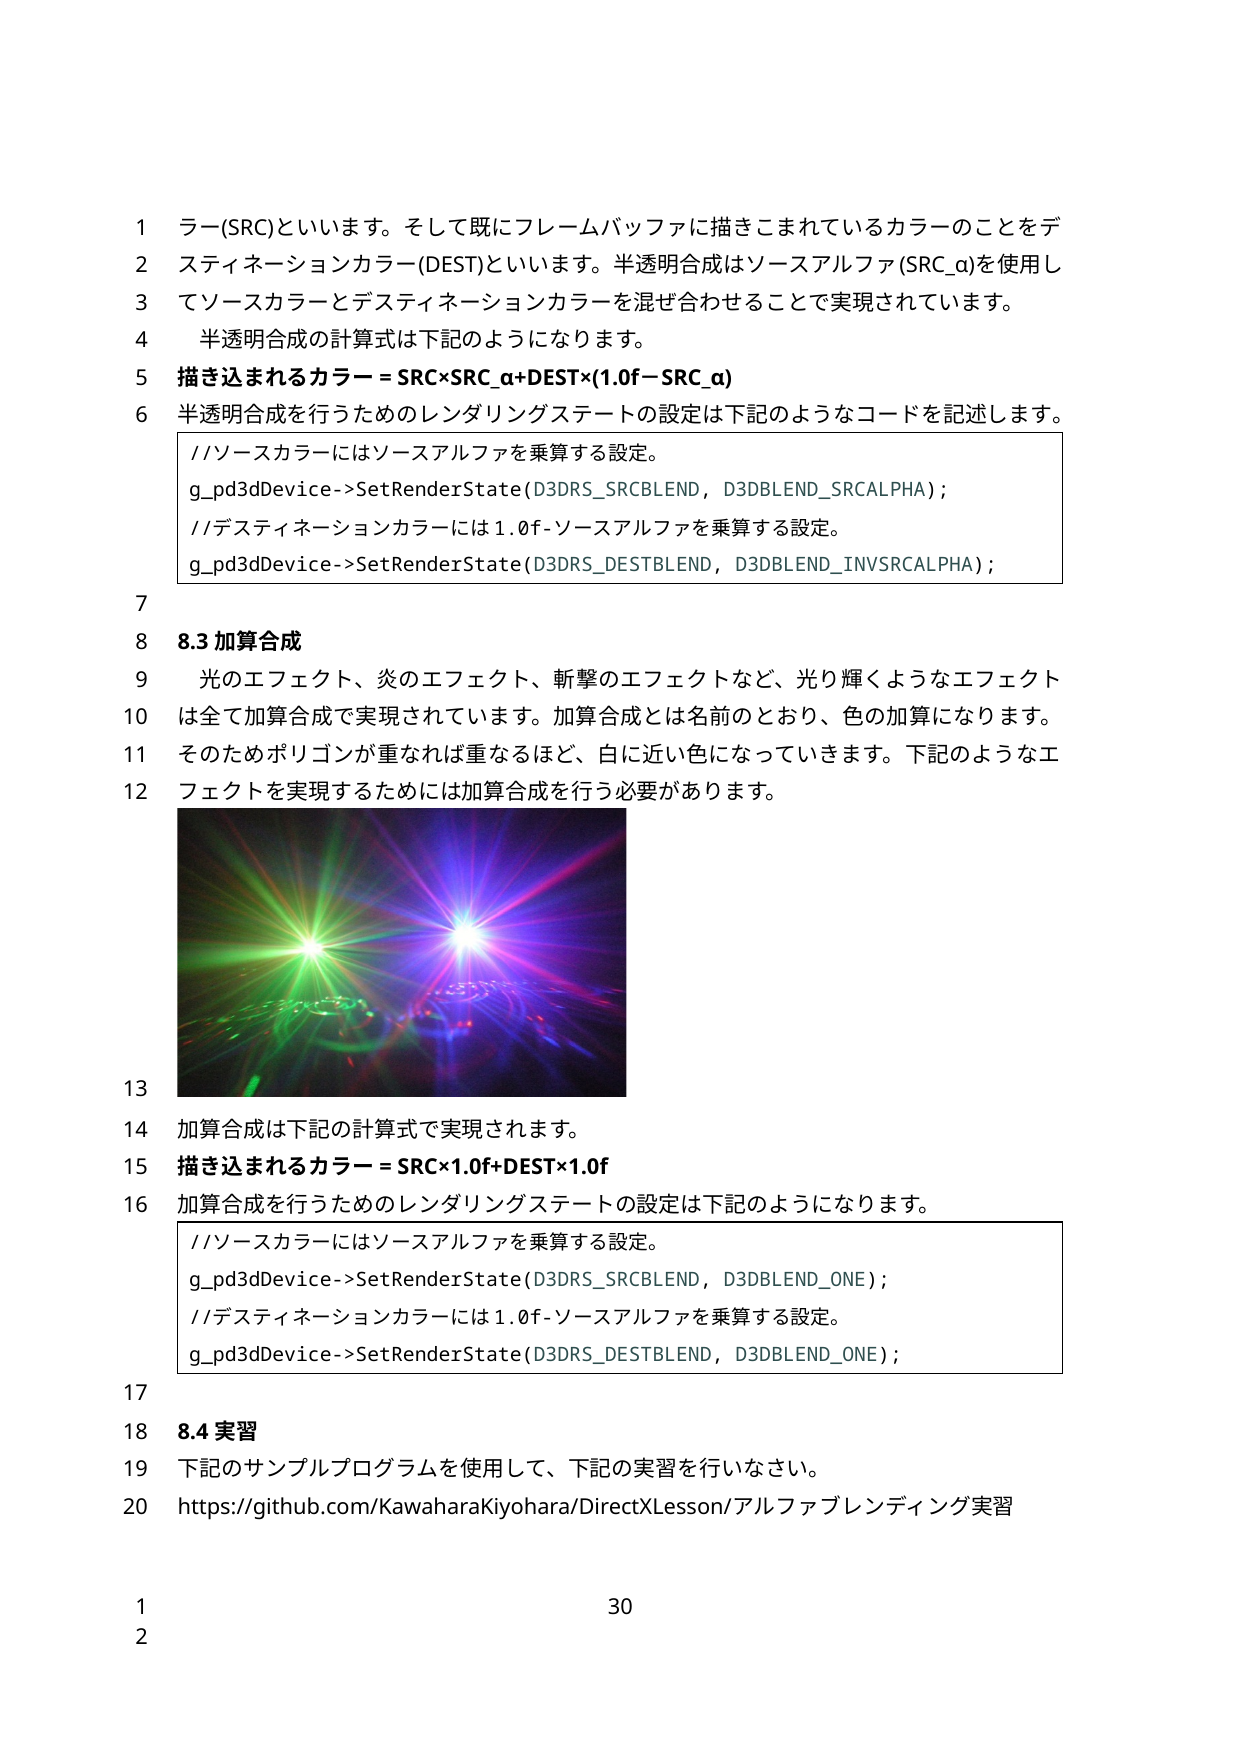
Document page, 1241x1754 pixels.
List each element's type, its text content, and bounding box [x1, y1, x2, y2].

text 描き込まれるカラー = SRC×SRC_α+DEST×(1.0f－SRC_α) [177, 357, 1063, 394]
text 下記のサンプルプログラムを使用して、下記の実習を行いなさい。 [177, 1448, 1063, 1486]
text 半透明合成の計算式は下記のようになります。 [177, 319, 1063, 357]
picture [177, 808, 627, 1097]
table_header //ソースカラーにはソースアルファを乗算する設定。 g_pd3dDevice->SetRenderState(D3DRS_SRCBLEND, D3DBLEND_SRCALPHA); //デスティネーションカラーには1.0f-ソースアルファを乗算する設定。 g_pd3dDevice->SetRenderState(D3DRS_DESTBLEND, D3DBLEND_INVSRCALPHA); [178, 433, 1062, 583]
text https://github.com/KawaharaKiyohara/DirectXLesson/アルファブレンディング実習 [177, 1486, 1063, 1523]
text 8.3 加算合成 [177, 621, 1063, 659]
text 半透明合成を行うためのレンダリングステートの設定は下記のようなコードを記述します。 [177, 394, 1063, 432]
text 光のエフェクト、炎のエフェクト、斬撃のエフェクトなど、光り輝くようなエフェクトは全て加算合成で実現されています。加算合成とは名前のとおり、色の加算になります。そのためポリゴンが重なれば重なるほど、白に近い色になっていきます。下記のようなエフェクトを実現するためには加算合成を行う必要があります。 [177, 659, 1063, 809]
table_header //ソースカラーにはソースアルファを乗算する設定。 g_pd3dDevice->SetRenderState(D3DRS_SRCBLEND, D3DBLEND_ONE); //デスティネーションカラーには1.0f-ソースアルファを乗算する設定。 g_pd3dDevice->SetRenderState(D3DRS_DESTBLEND, D3DBLEND_ONE); [178, 1223, 1062, 1372]
text 8.4 実習 [177, 1411, 1063, 1448]
text 加算合成は下記の計算式で実現されます。 [177, 1109, 1063, 1146]
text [177, 207, 1063, 319]
text 加算合成を行うためのレンダリングステートの設定は下記のようになります。 [177, 1184, 1063, 1221]
text 描き込まれるカラー = SRC×1.0f+DEST×1.0f [177, 1146, 1063, 1184]
